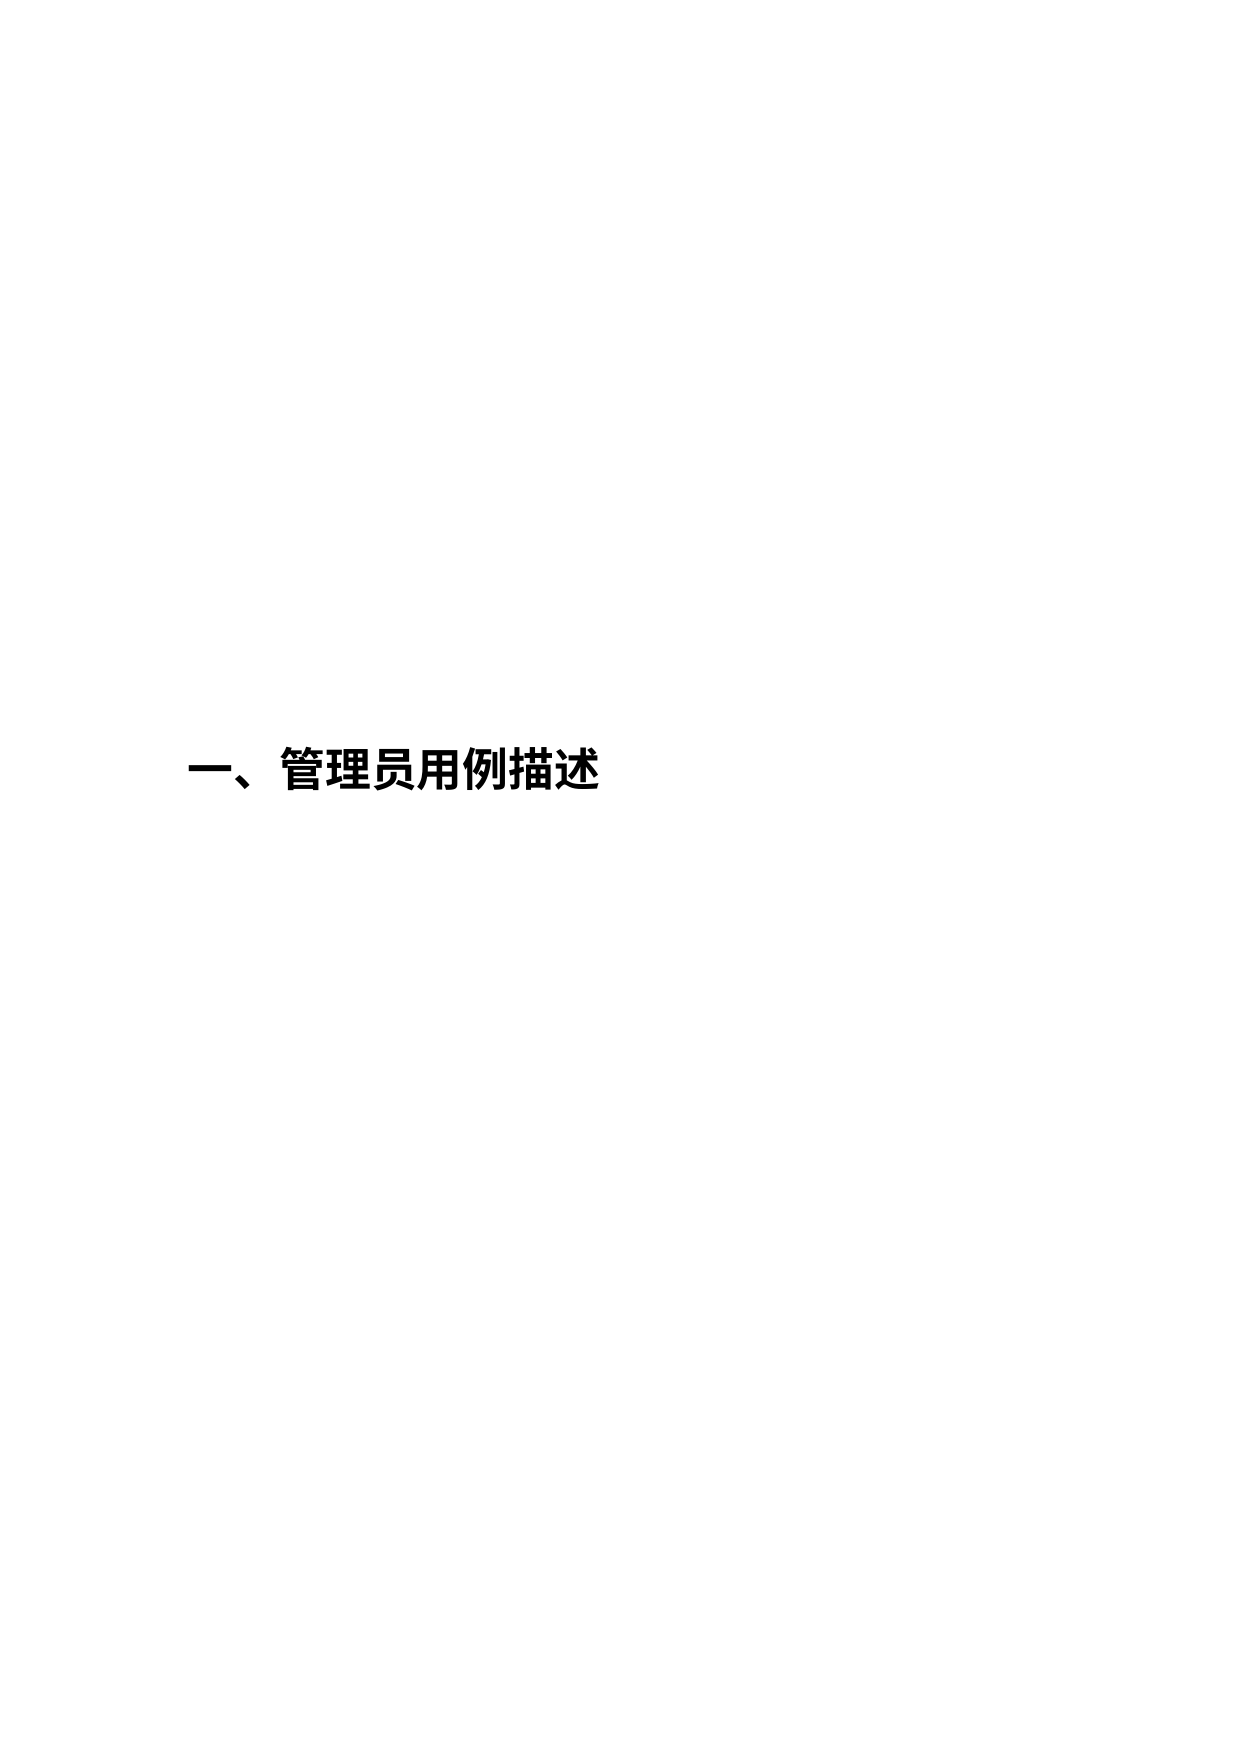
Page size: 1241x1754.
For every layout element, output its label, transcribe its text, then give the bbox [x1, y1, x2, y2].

subtitle 管理员用例描述 [187, 717, 1053, 815]
